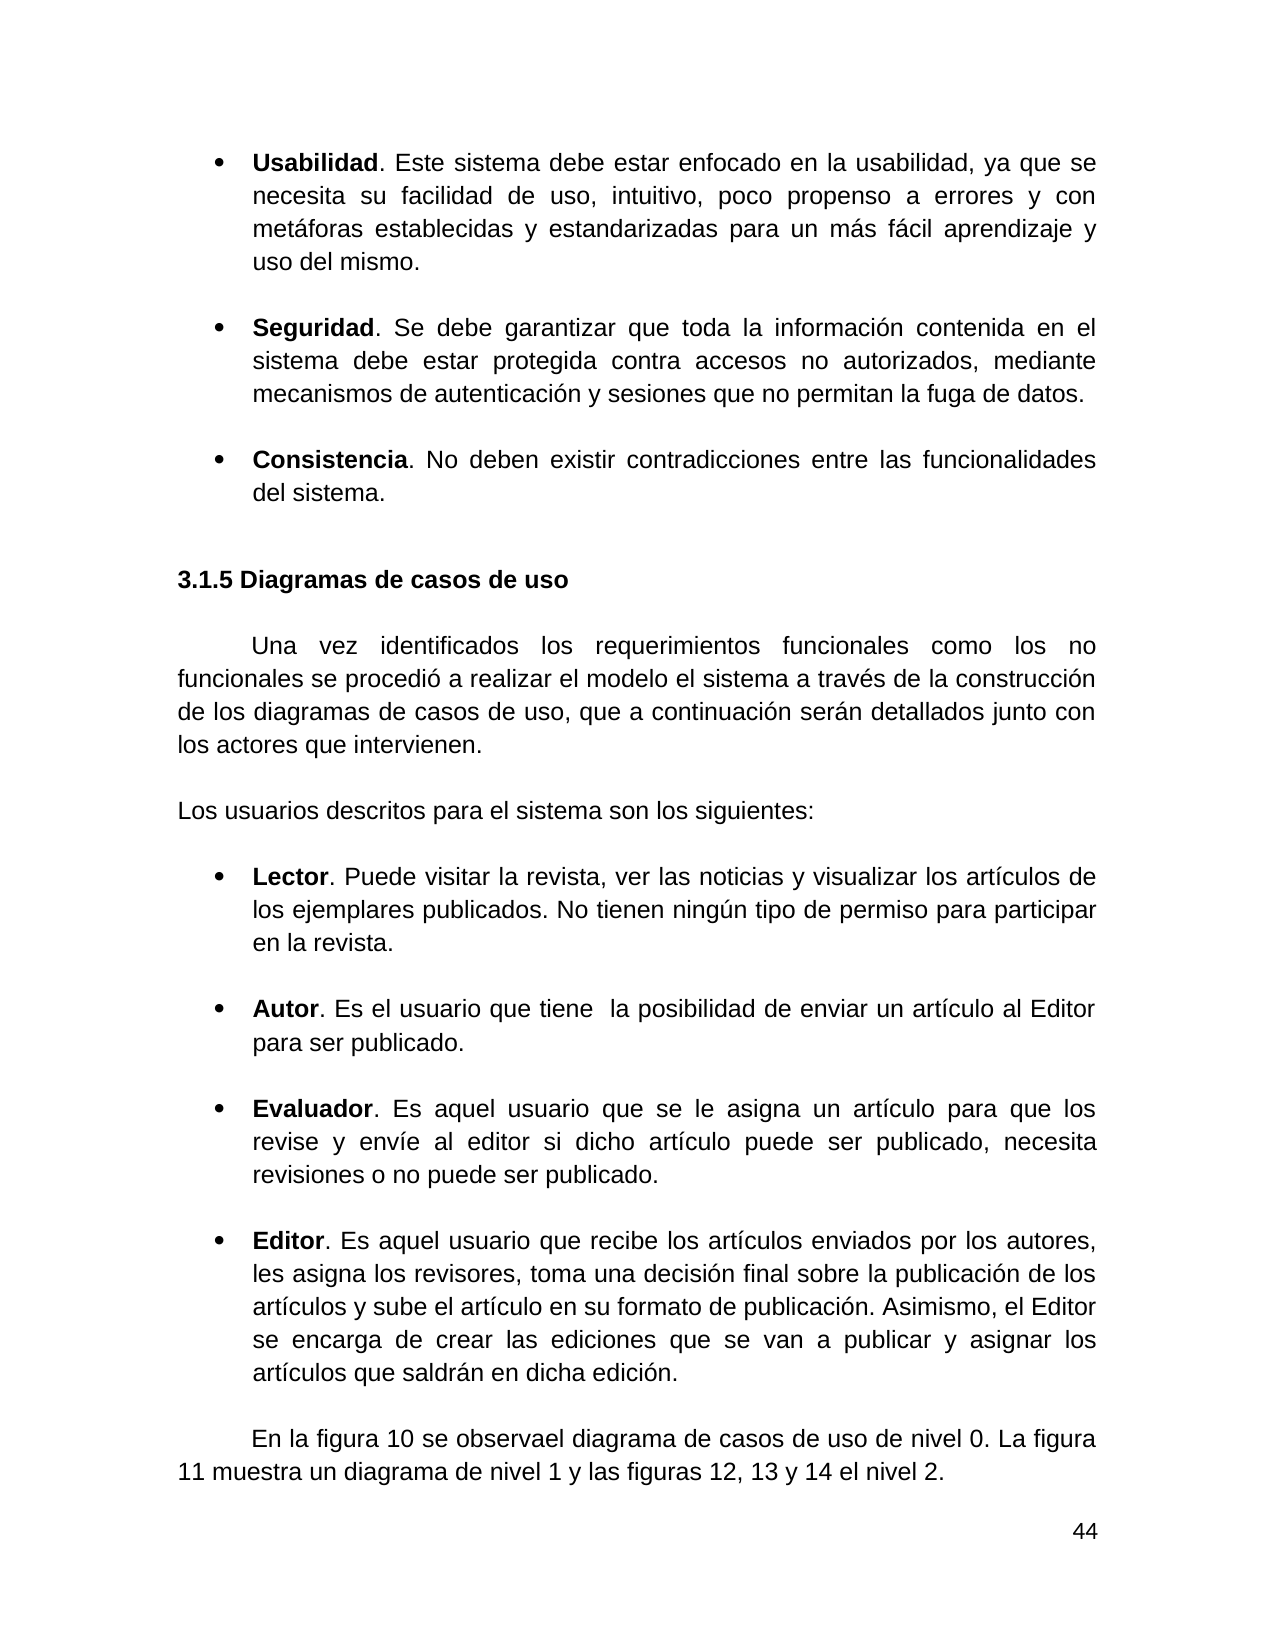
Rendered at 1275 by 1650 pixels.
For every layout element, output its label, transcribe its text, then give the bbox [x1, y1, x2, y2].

list Autor. Es el usuario que tiene la posibilidad de enviar un artículo al Editor para ser publicado. [215, 994, 1098, 1056]
text Los usuarios descritos para el sistema son los siguientes: [177, 796, 1098, 825]
list Evaluador. Es aquel usuario que se le asigna un artículo para que los revise y envíe al editor si dicho artículo puede ser publicado, necesita revisiones o no puede ser publicado. [215, 1093, 1098, 1188]
text Una vez identificados los requerimientos funcionales como los no funcionales se procedió a realizar el modelo el sistema a través de la construcción de los diagramas de casos de uso, que a continuación serán detallados junto con los actores que intervienen. [177, 631, 1098, 759]
list Consistencia. No deben existir contradicciones entre las funcionalidades del sistema. [215, 445, 1098, 507]
list Editor. Es aquel usuario que recibe los artículos enviados por los autores, les asigna los revisores, toma una decisión final sobre la publicación de los artículos y sube el artículo en su formato de publicación. Asimismo, el Editor se encarga de crear las ediciones que se van a publicar y asignar los artículos que saldrán en dicha edición. [215, 1226, 1098, 1387]
text En la figura 10 se observael diagrama de casos de uso de nivel 0. La figura 11 muestra un diagrama de nivel 1 y las figuras 12, 13 y 14 el nivel 2. [177, 1424, 1098, 1486]
subtitle 3.1.5 Diagramas de casos de uso [177, 565, 1098, 594]
list Usabilidad. Este sistema debe estar enfocado en la usabilidad, ya que se necesita su facilidad de uso, intuitivo, poco propenso a errores y con metáforas establecidas y estandarizadas para un más fácil aprendizaje y uso del mismo. [215, 148, 1098, 276]
list Seguridad. Se debe garantizar que toda la información contenida en el sistema debe estar protegida contra accesos no autorizados, mediante mecanismos de autenticación y sesiones que no permitan la fuga de datos. [215, 313, 1098, 408]
list Lector. Puede visitar la revista, ver las noticias y visualizar los artículos de los ejemplares publicados. No tienen ningún tipo de permiso para participar en la revista. [215, 862, 1098, 957]
